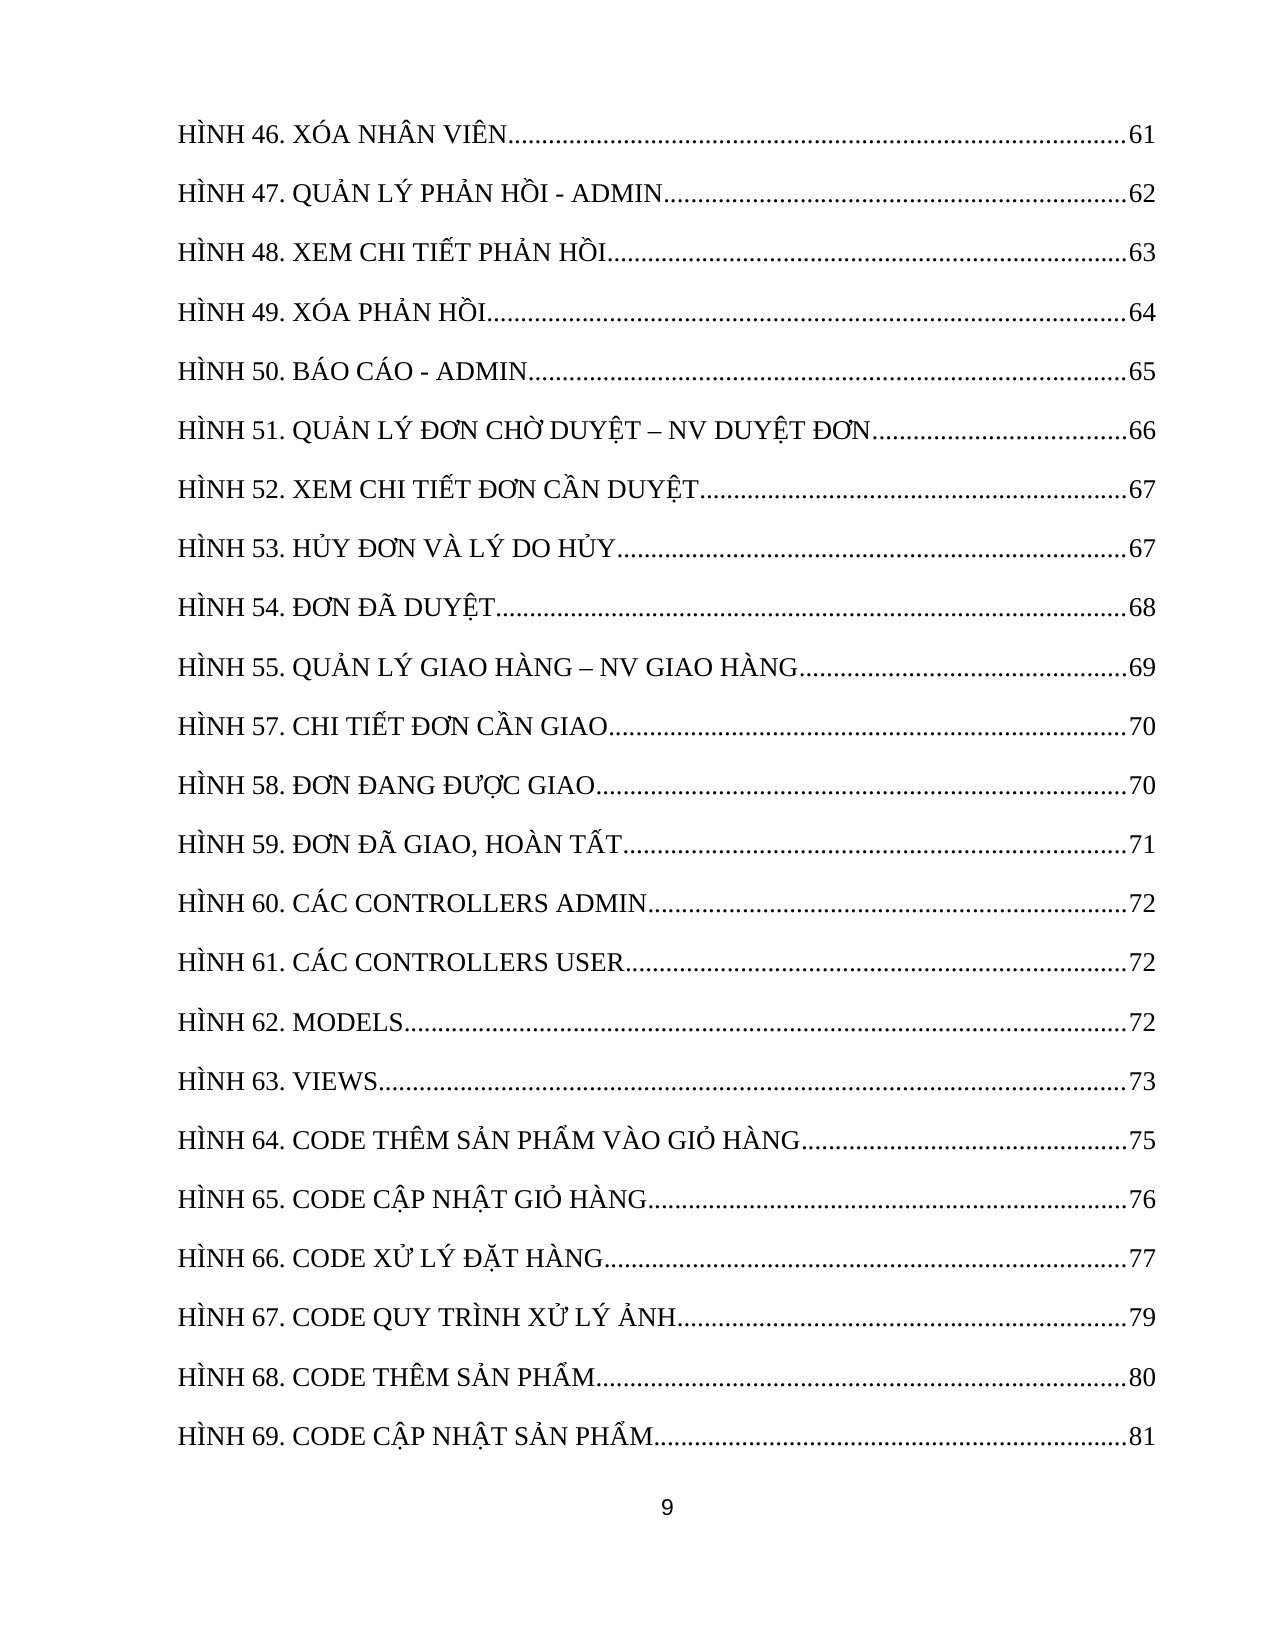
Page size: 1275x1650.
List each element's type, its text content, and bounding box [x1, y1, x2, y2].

text Hình 54. Đơn đã duyệt 68 [177, 591, 1157, 623]
text Hình 59. Đơn đã giao, hoàn tất 71 [177, 828, 1157, 859]
text Hình 57. Chi tiết đơn cần giao 70 [177, 710, 1157, 741]
text Hình 61. Các controllers User 72 [177, 946, 1157, 978]
text Hình 64. Code thêm sản phẩm vào giỏ hàng 75 [177, 1124, 1157, 1155]
text Hình 65. Code cập nhật giỏ hàng 76 [177, 1183, 1157, 1214]
text Hình 58. Đơn đang được giao 70 [177, 769, 1157, 800]
text Hình 50. Báo cáo - Admin 65 [177, 355, 1157, 386]
text Hình 51. Quản lý đơn chờ duyệt – NV duyệt đơn 66 [177, 414, 1157, 445]
text Hình 66. Code xử lý đặt hàng 77 [177, 1242, 1157, 1273]
text Hình 49. Xóa phản hồi 64 [177, 296, 1157, 327]
text Hình 52. Xem chi tiết đơn cần duyệt 67 [177, 473, 1157, 504]
text Hình 47. Quản lý phản hồi - Admin 62 [177, 177, 1157, 208]
text Hình 46. Xóa nhân viên 61 [177, 118, 1157, 149]
text Hình 63. Views 73 [177, 1065, 1157, 1096]
text Hình 62. Models 72 [177, 1006, 1157, 1037]
text Hình 55. Quản lý giao hàng – NV giao hàng 69 [177, 651, 1157, 682]
text Hình 48. Xem chi tiết phản hồi 63 [177, 236, 1157, 268]
text Hình 53. Hủy đơn và lý do hủy 67 [177, 532, 1157, 563]
text Hình 69. Code cập nhật sản phẩm 81 [177, 1420, 1157, 1451]
text Hình 68. Code thêm sản phẩm 80 [177, 1361, 1157, 1392]
text Hình 60. Các controllers Admin 72 [177, 887, 1157, 918]
text Hình 67. Code quy trình xử lý ảnh 79 [177, 1301, 1157, 1333]
